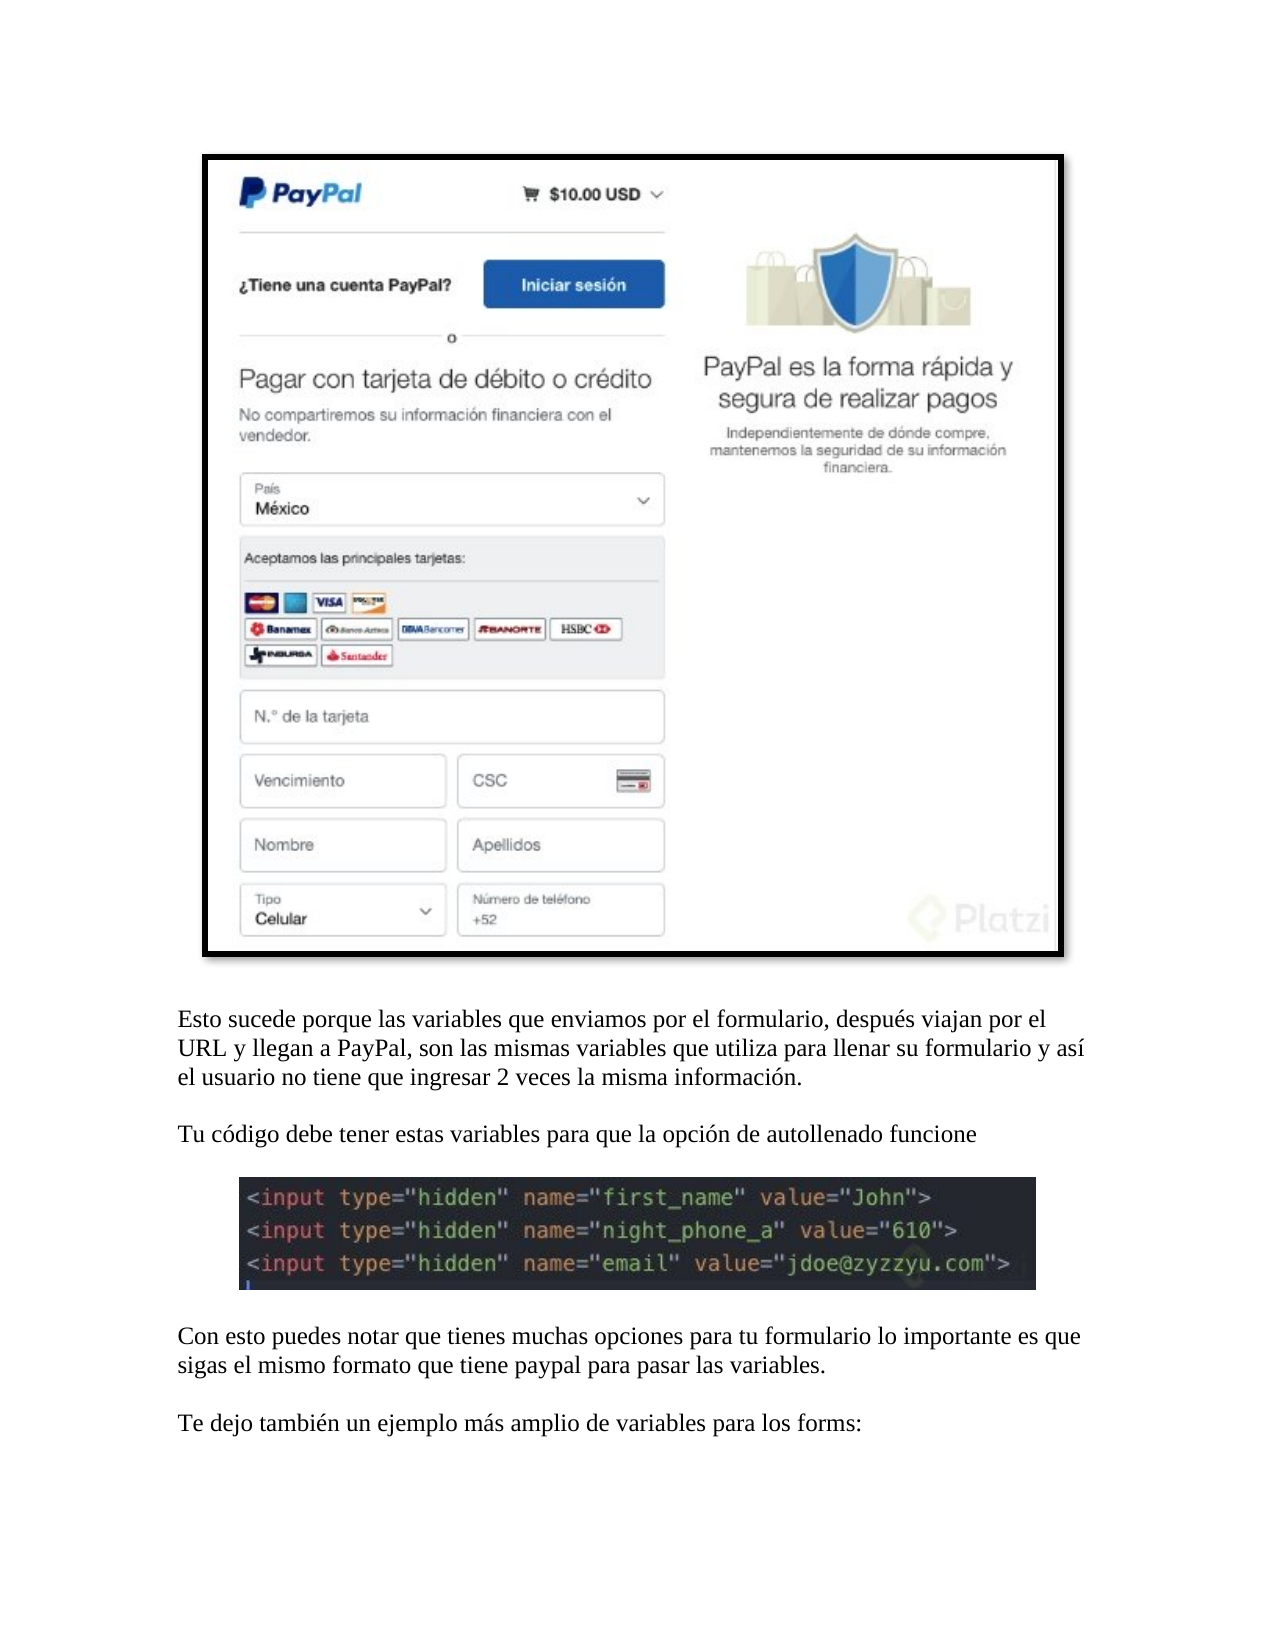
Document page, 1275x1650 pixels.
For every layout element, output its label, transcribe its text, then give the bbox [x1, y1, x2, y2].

picture [239, 1177, 1036, 1290]
text Te dejo también un ejemplo más amplio de variables para los forms: [177, 1408, 1098, 1437]
text Esto sucede porque las variables que enviamos por el formulario, después viajan por el URL y llegan a PayPal, son las mismas variables que utiliza para llenar su formulario y así el usuario no tiene que ingresar 2 veces la misma información. [177, 1004, 1098, 1090]
text Tu código debe tener estas variables para que la opción de autollenado funcione [177, 1119, 1098, 1148]
text Con esto puedes notar que tienes muchas opciones para tu formulario lo importante es que sigas el mismo formato que tiene paypal para pasar las variables. [177, 1321, 1098, 1379]
picture [208, 160, 1058, 951]
